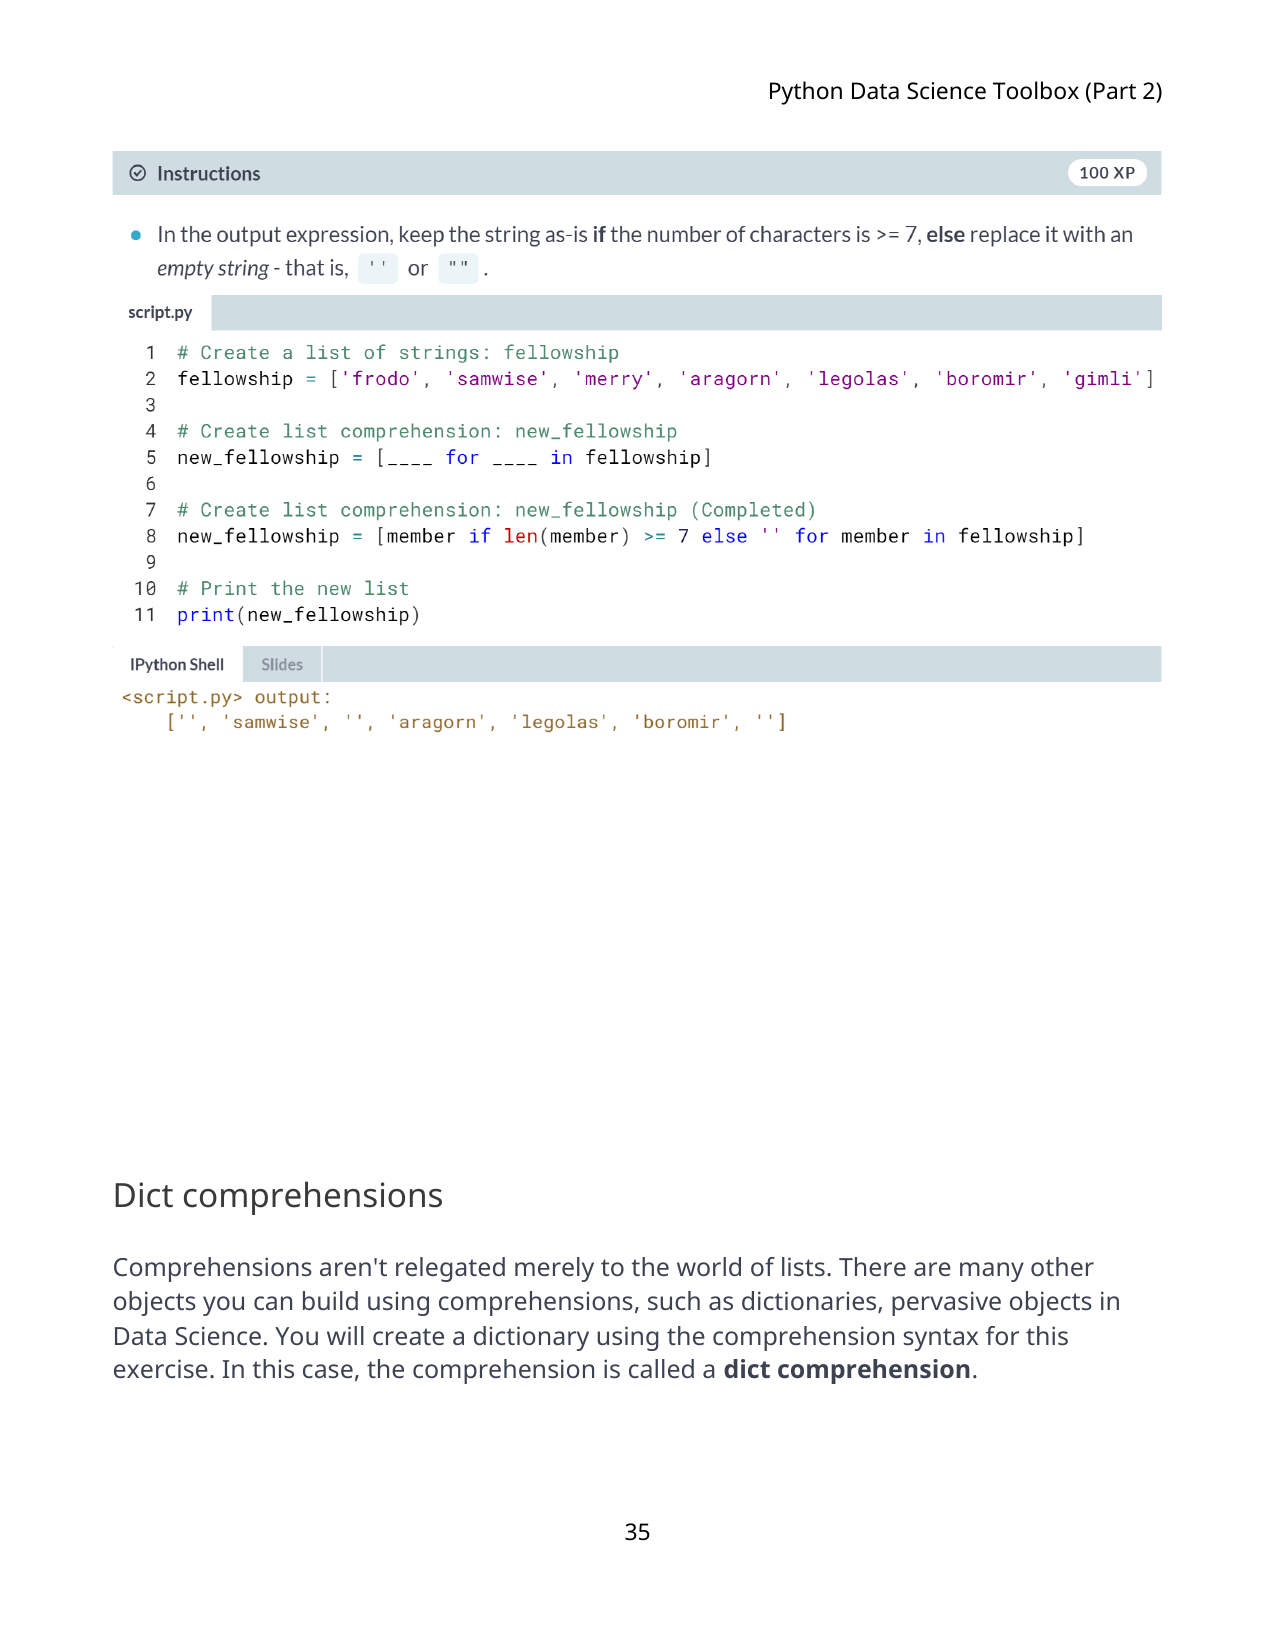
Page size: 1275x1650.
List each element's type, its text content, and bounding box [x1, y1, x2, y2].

subtitle Dict comprehensions [112, 1172, 1162, 1217]
picture [112, 646, 1162, 750]
picture [112, 150, 1162, 294]
picture [112, 295, 1162, 628]
text Comprehensions aren't relegated merely to the world of lists. There are many other objects you can build using comprehensions, such as dictionaries, pervasive objects in Data Science. You will create a dictionary using the comprehension syntax for this exercise. In this case, the comprehension is called a dict comprehension. [112, 1250, 1162, 1386]
